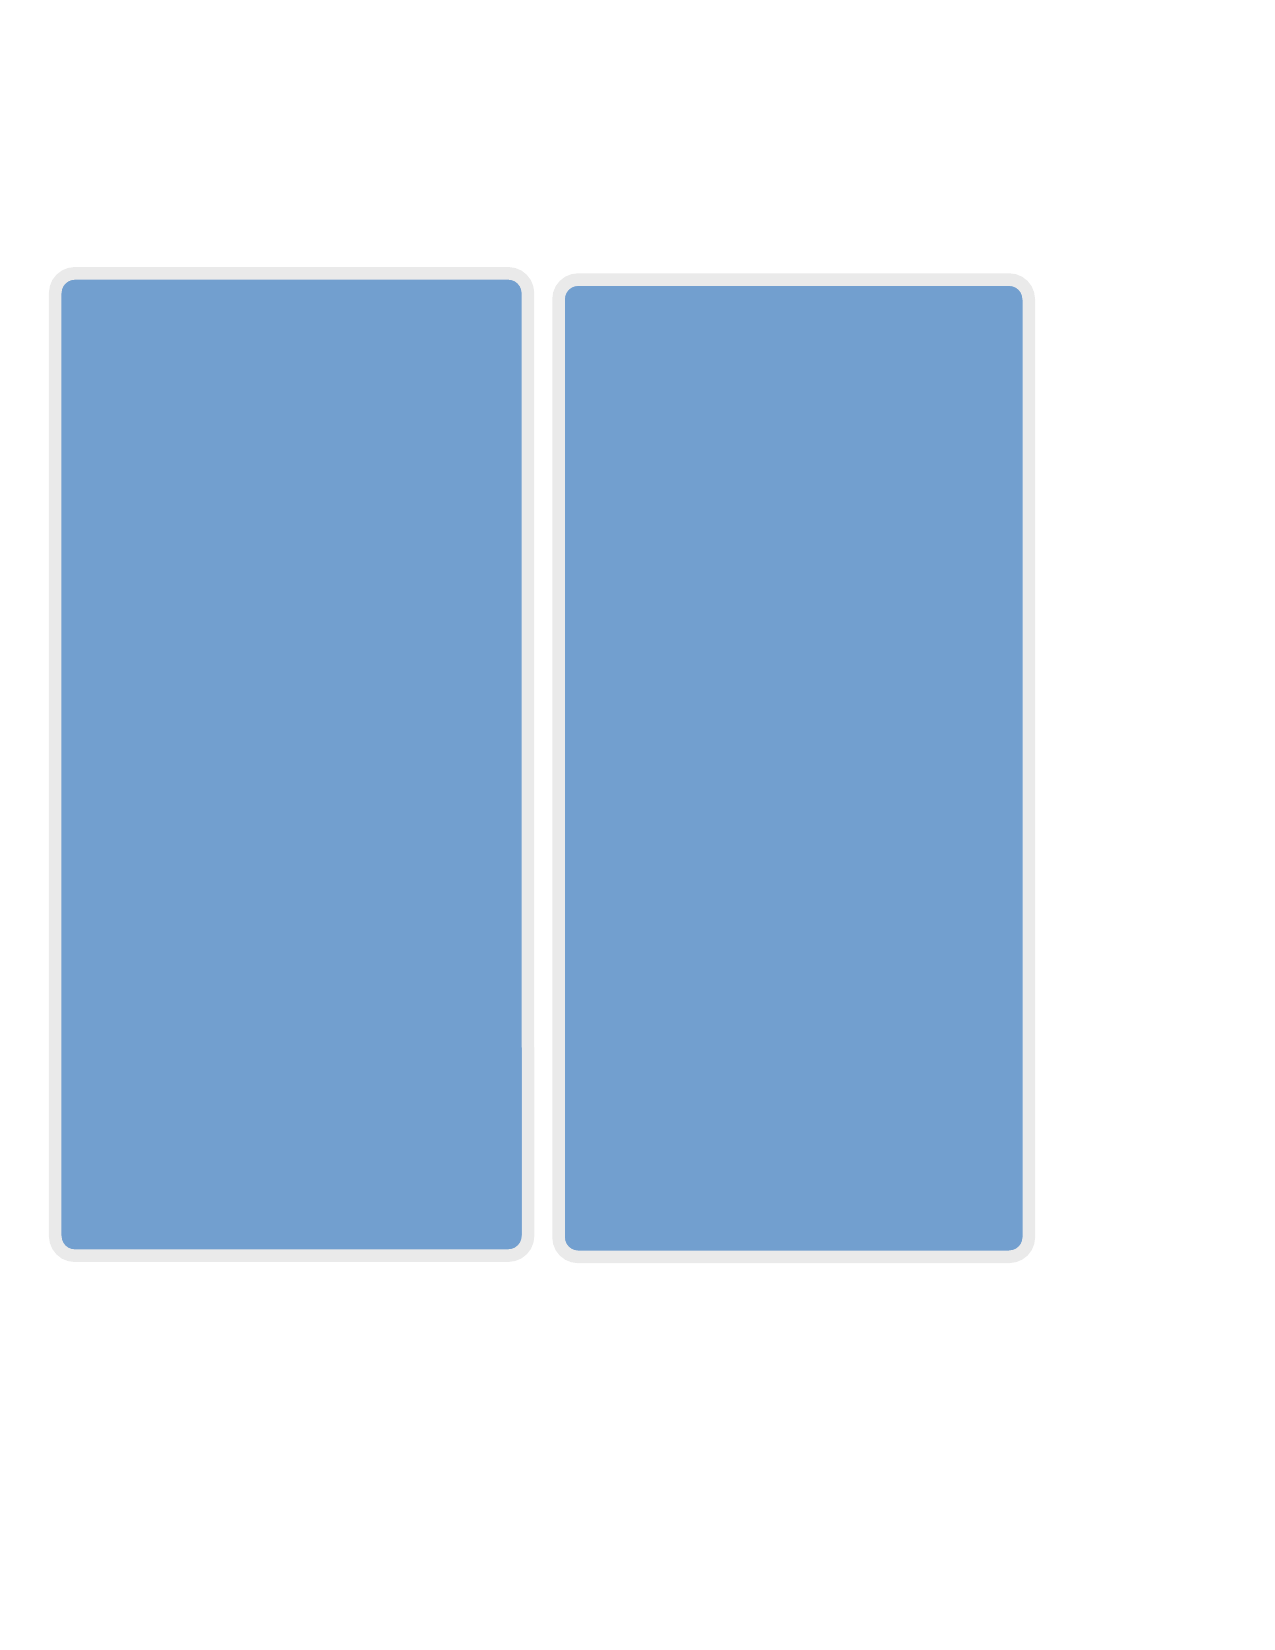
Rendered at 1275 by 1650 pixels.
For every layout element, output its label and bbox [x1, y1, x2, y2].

picture [565, 286, 1022, 1250]
picture [62, 280, 521, 1249]
